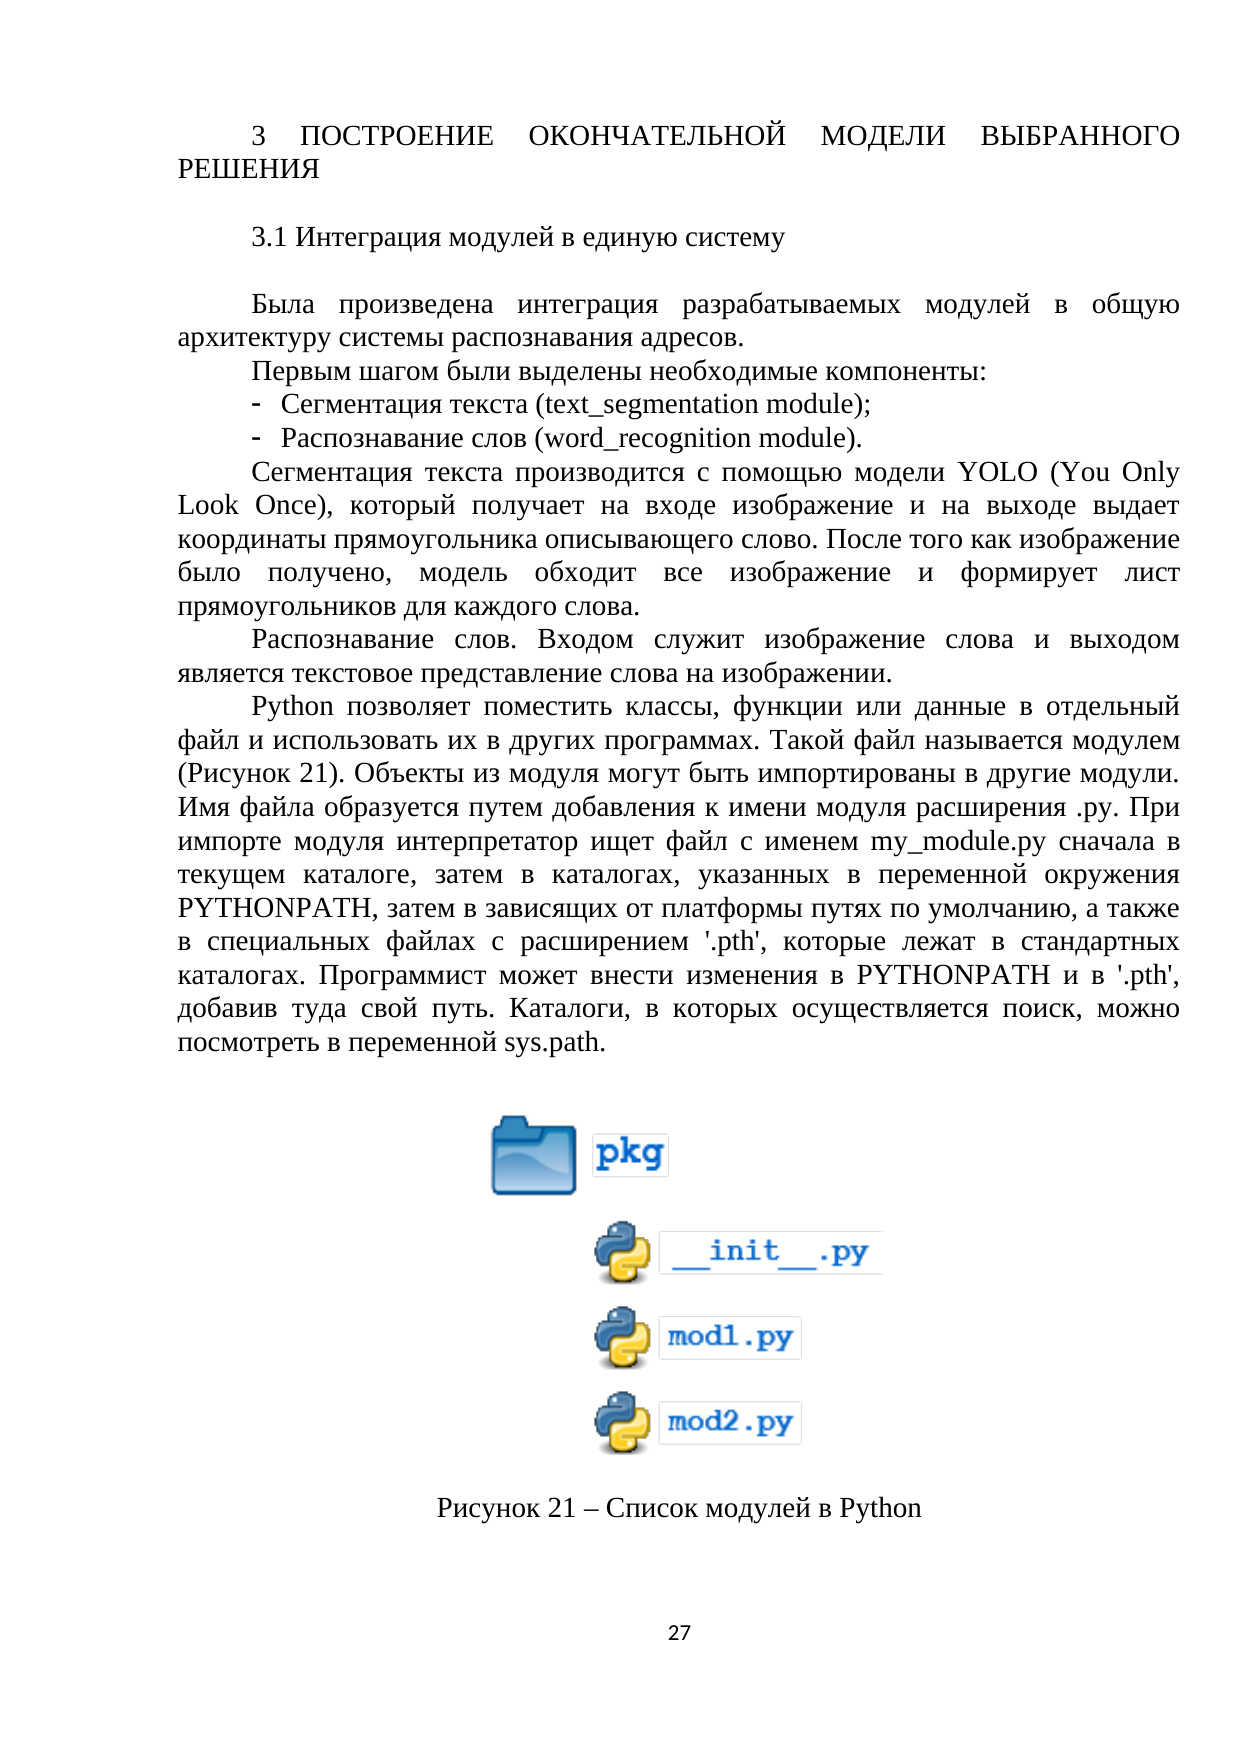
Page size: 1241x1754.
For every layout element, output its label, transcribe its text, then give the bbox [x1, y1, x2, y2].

subtitle 3 ПОСТРОЕНИЕ ОКОНЧАТЕЛЬНОЙ МОДЕЛИ ВЫБРАННОГО РЕШЕНИЯ [177, 118, 1181, 185]
text Рисунок 21 – Список модулей в Python [177, 1490, 1181, 1523]
picture [475, 1091, 883, 1457]
list Сегментация текста (text_segmentation module); [177, 386, 1181, 420]
text Первым шагом были выделены необходимые компоненты: [177, 353, 1181, 386]
subtitle 3.1 Интеграция модулей в единую систему [177, 219, 1181, 252]
text Была произведена интеграция разрабатываемых модулей в общую архитектуру системы распознавания адресов. [177, 286, 1181, 353]
text Распознавание слов. Входом служит изображение слова и выходом является текстовое представление слова на изображении. [177, 621, 1181, 688]
text Сегментация текста производится с помощью модели YOLO (You Only Look Once), который получает на входе изображение и на выходе выдает координаты прямоугольника описывающего слово. После того как изображение было получено, модель обходит все изображение и формирует лист прямоугольников для каждого слова. [177, 454, 1181, 621]
text Python позволяет поместить классы, функции или данные в отдельный файл и использовать их в других программах. Такой файл называется модулем (Рисунок 21). Объекты из модуля могут быть импортированы в другие модули. Имя файла образуется путем добавления к имени модуля расширения .py. При импорте модуля интерпретатор ищет файл с именем my_module.py сначала в текущем каталоге, затем в каталогах, указанных в переменной окружения PYTHONPATH, затем в зависящих от платформы путях по умолчанию, а также в специальных файлах с расширением '.pth', которые лежат в стандартных каталогах. Программист может внести изменения в PYTHONPATH и в '.pth', добавив туда свой путь. Каталоги, в которых осуществляется поиск, можно посмотреть в переменной sys.path. [177, 688, 1181, 1057]
list Распознавание слов (word_recognition module). [177, 420, 1181, 454]
